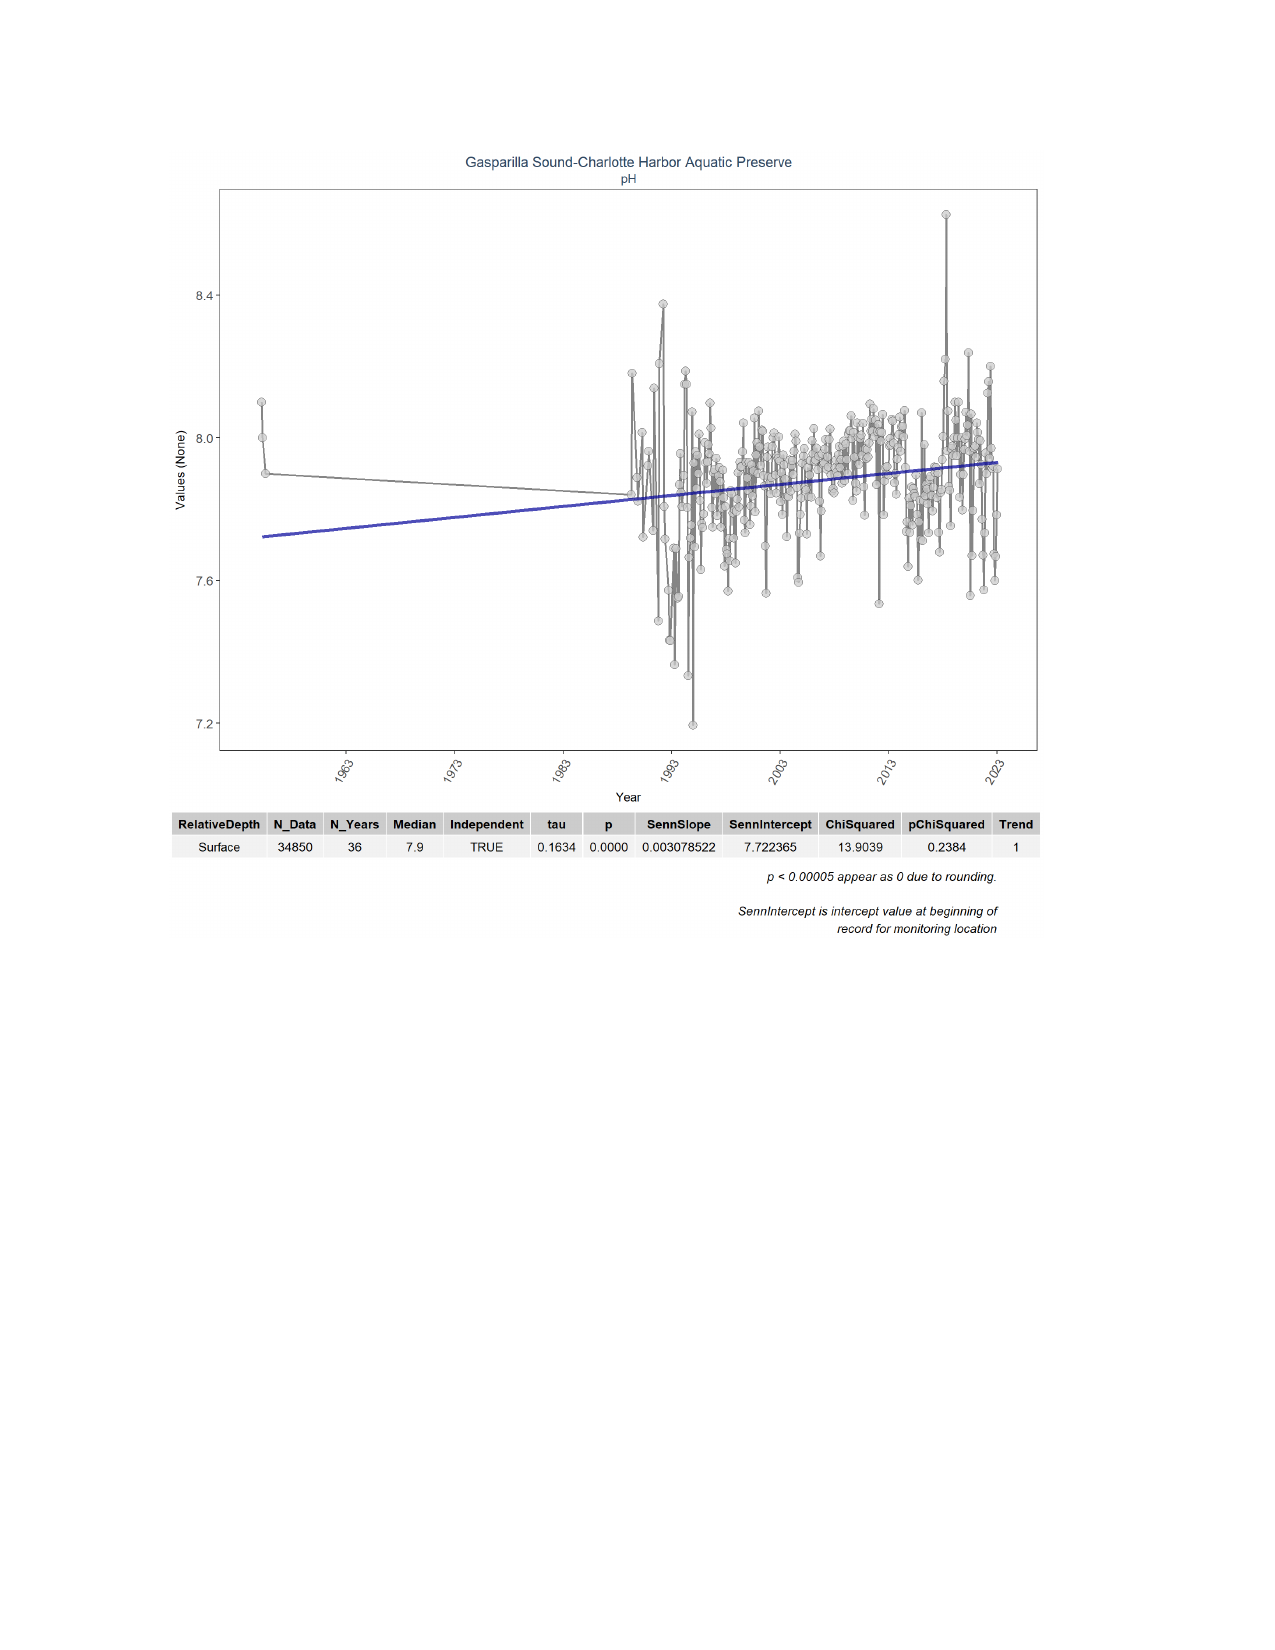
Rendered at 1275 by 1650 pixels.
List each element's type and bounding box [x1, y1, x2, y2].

picture [168, 150, 1044, 938]
